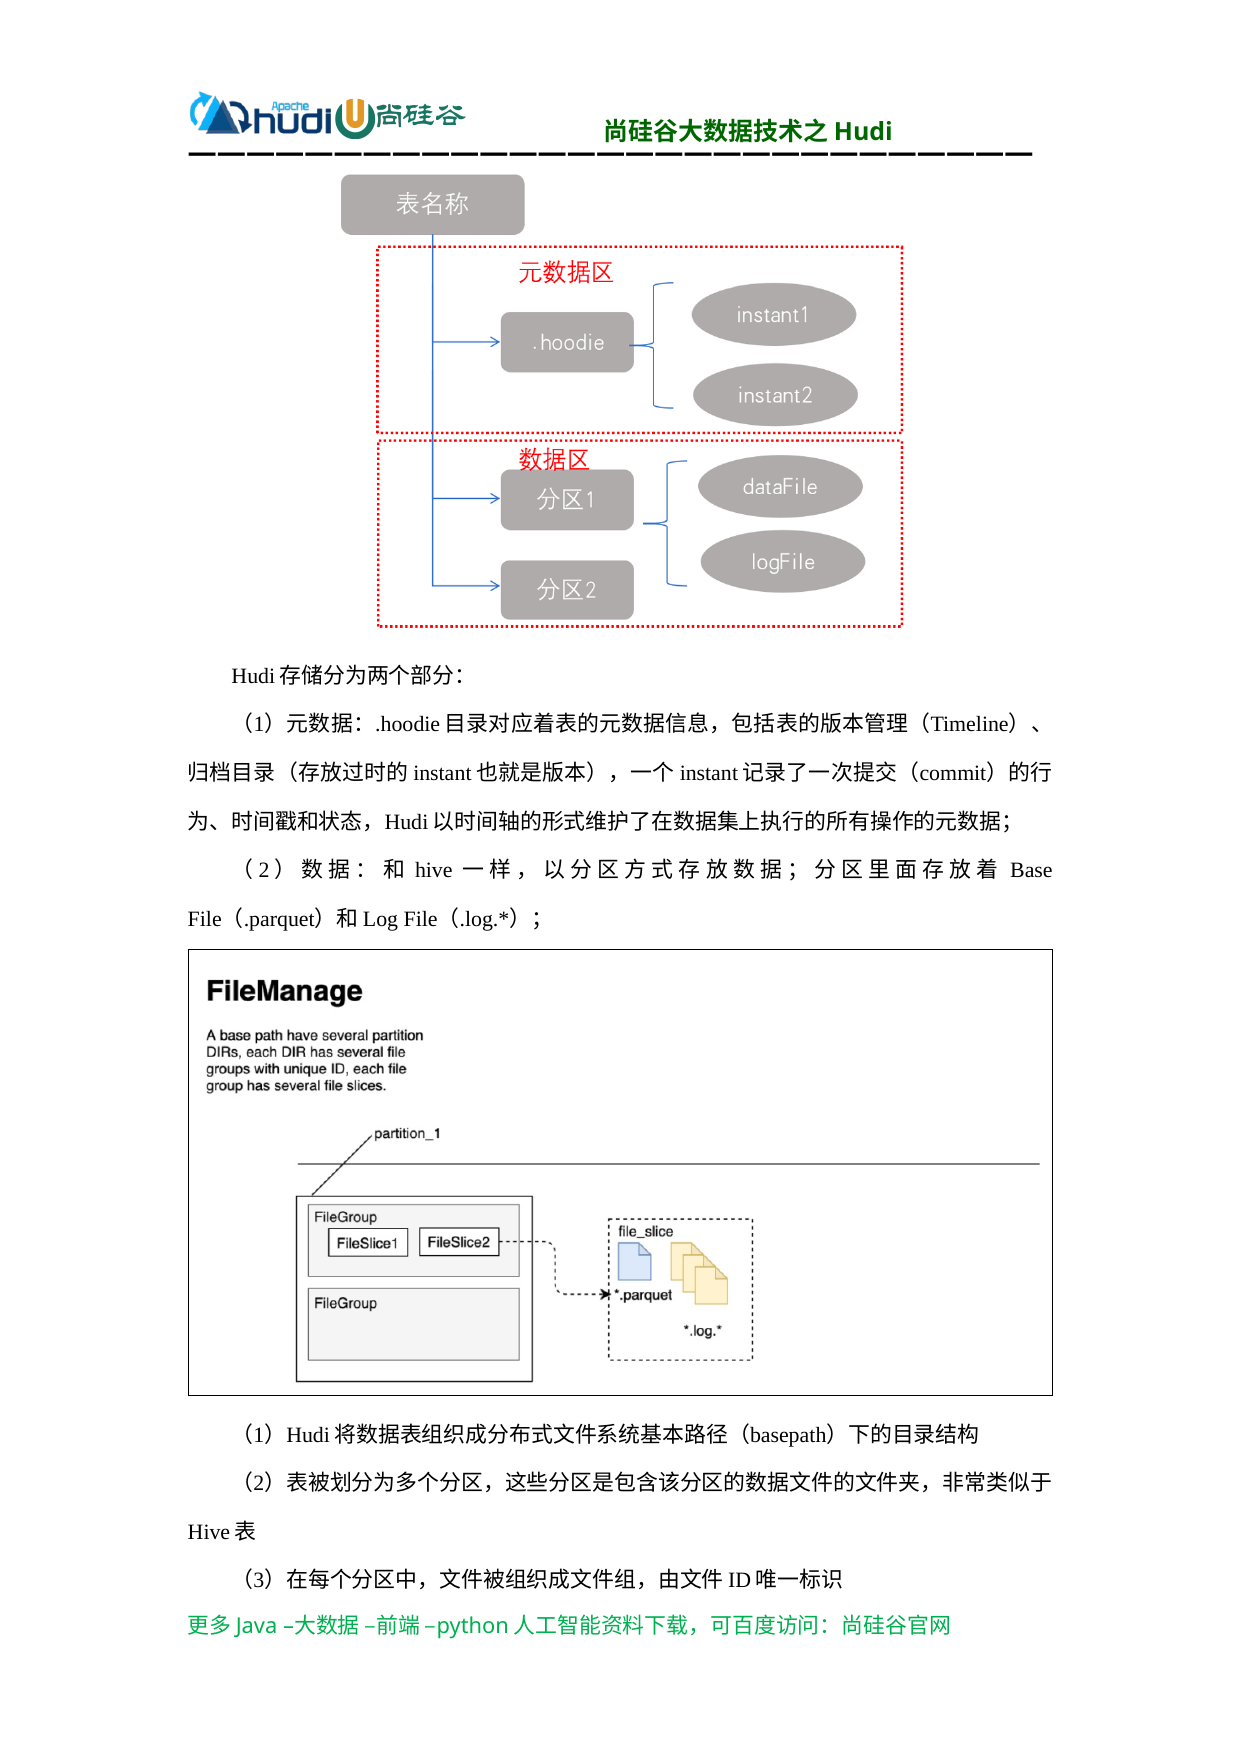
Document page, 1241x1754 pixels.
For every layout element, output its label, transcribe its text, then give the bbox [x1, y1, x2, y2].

text Hudi存储分为两个部分： [187, 657, 1053, 690]
picture [187, 88, 467, 140]
text （2）表被划分为多个分区，这些分区是包含该分区的数据文件的文件夹，非常类似于Hive表 [187, 1464, 1053, 1546]
text （1）Hudi将数据表组织成分布式文件系统基本路径（basepath）下的目录结构 [187, 1416, 1053, 1449]
picture [332, 170, 908, 637]
text （2）数据：和hive一样，以分区方式存放数据；分区里面存放着Base File（.parquet）和Log File（.log.*）； [187, 852, 1053, 933]
picture [189, 950, 1052, 1395]
text （1）元数据：.hoodie目录对应着表的元数据信息，包括表的版本管理（Timeline）、归档目录（存放过时的instant也就是版本），一个instant记录了一次提交（commit）的行为、时间戳和状态，Hudi以时间轴的形式维护了在数据集上执行的所有操作的元数据； [187, 706, 1053, 836]
text （3）在每个分区中，文件被组织成文件组，由文件ID唯一标识 [187, 1562, 1053, 1594]
